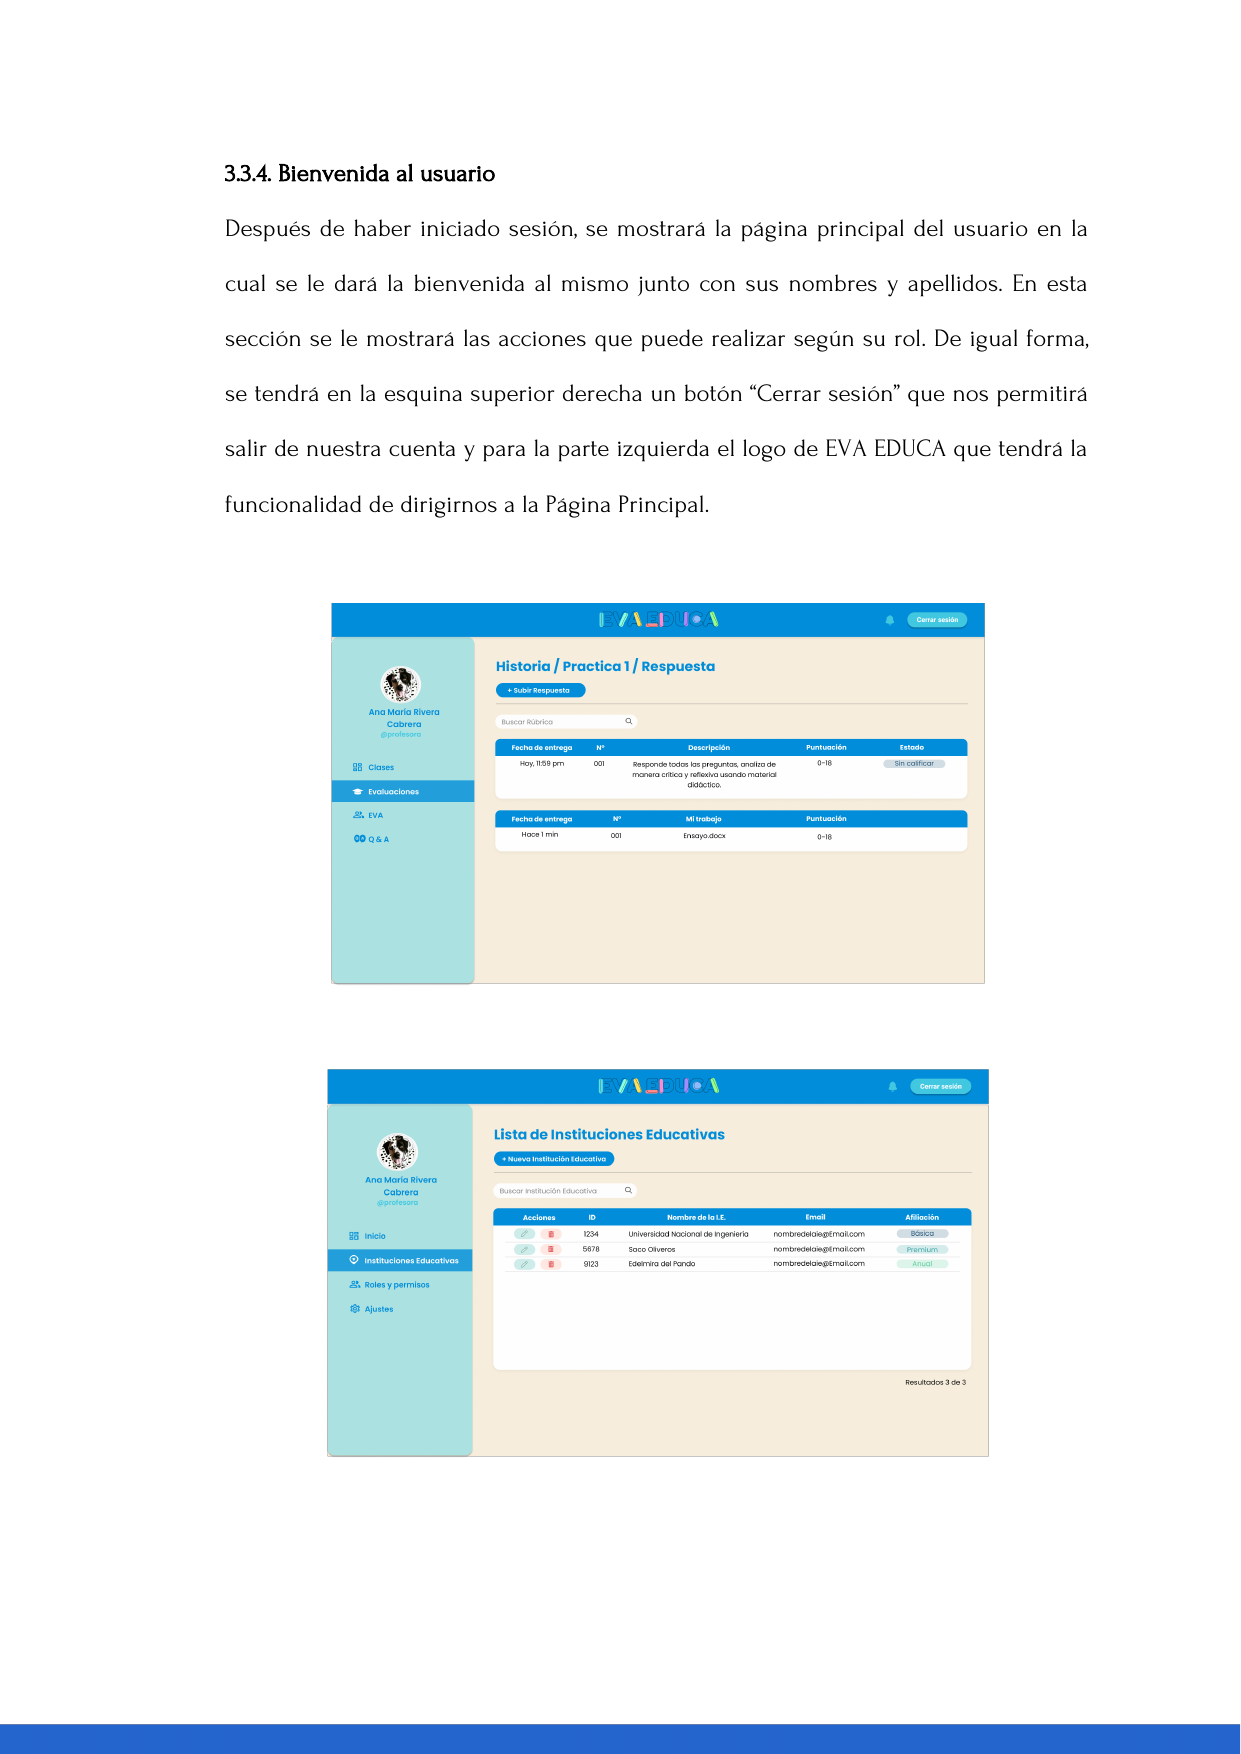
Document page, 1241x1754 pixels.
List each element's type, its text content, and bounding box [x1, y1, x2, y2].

text 3.3.4. Bienvenida al usuario [225, 159, 1090, 187]
picture [326, 1067, 990, 1458]
picture [330, 601, 985, 986]
picture [0, 1703, 1241, 1754]
text Después de haber iniciado sesión, se mostrará la página principal del usuario en la cual se le dará la bienvenida al mismo junto con sus nombres y apellidos. En esta sección se le mostrará las acciones que puede realizar según su rol. De igual forma, se tendrá en la esquina superior derecha un botón “Cerrar sesión” que nos permitirá salir de nuestra cuenta y para la parte izquierda el logo de EVA EDUCA que tendrá la funcionalidad de dirigirnos a la Página Principal. [225, 214, 1090, 518]
